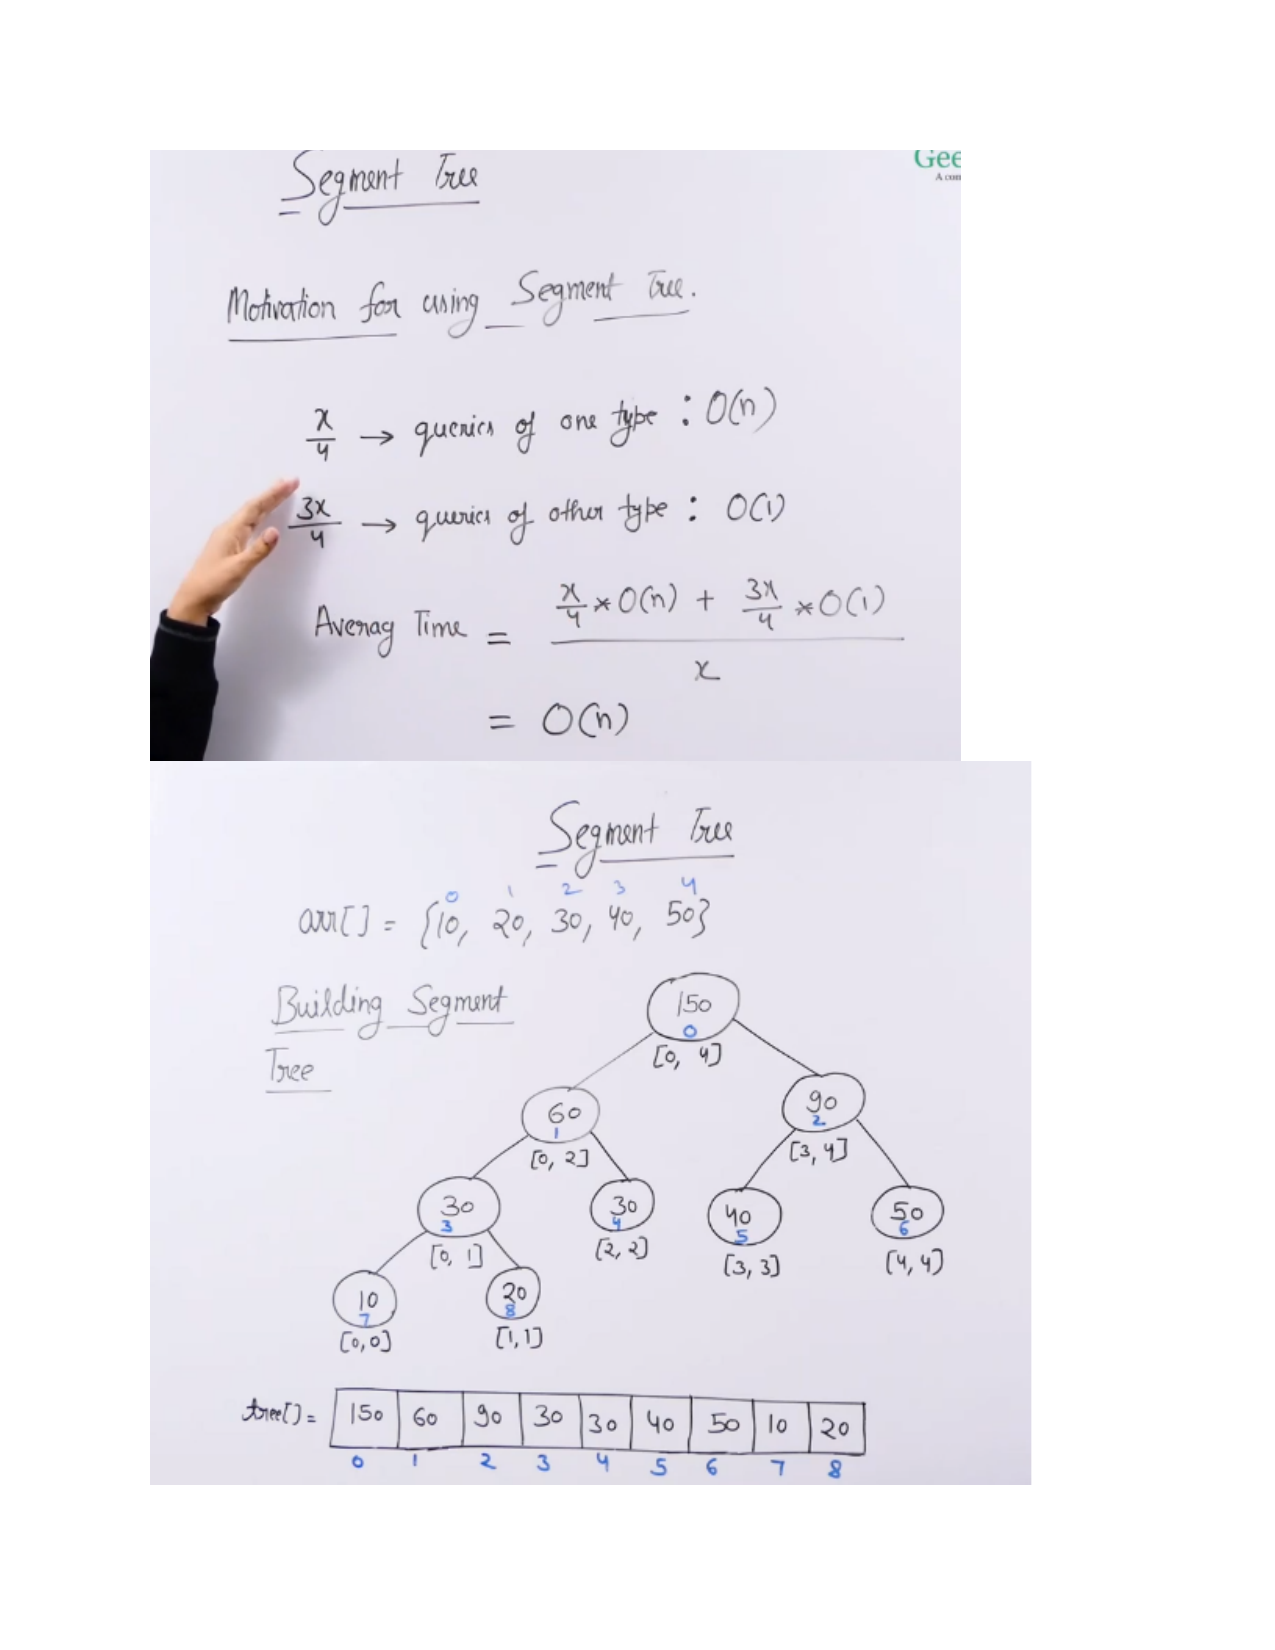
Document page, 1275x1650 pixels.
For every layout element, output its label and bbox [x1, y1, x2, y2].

picture [150, 150, 1032, 1485]
